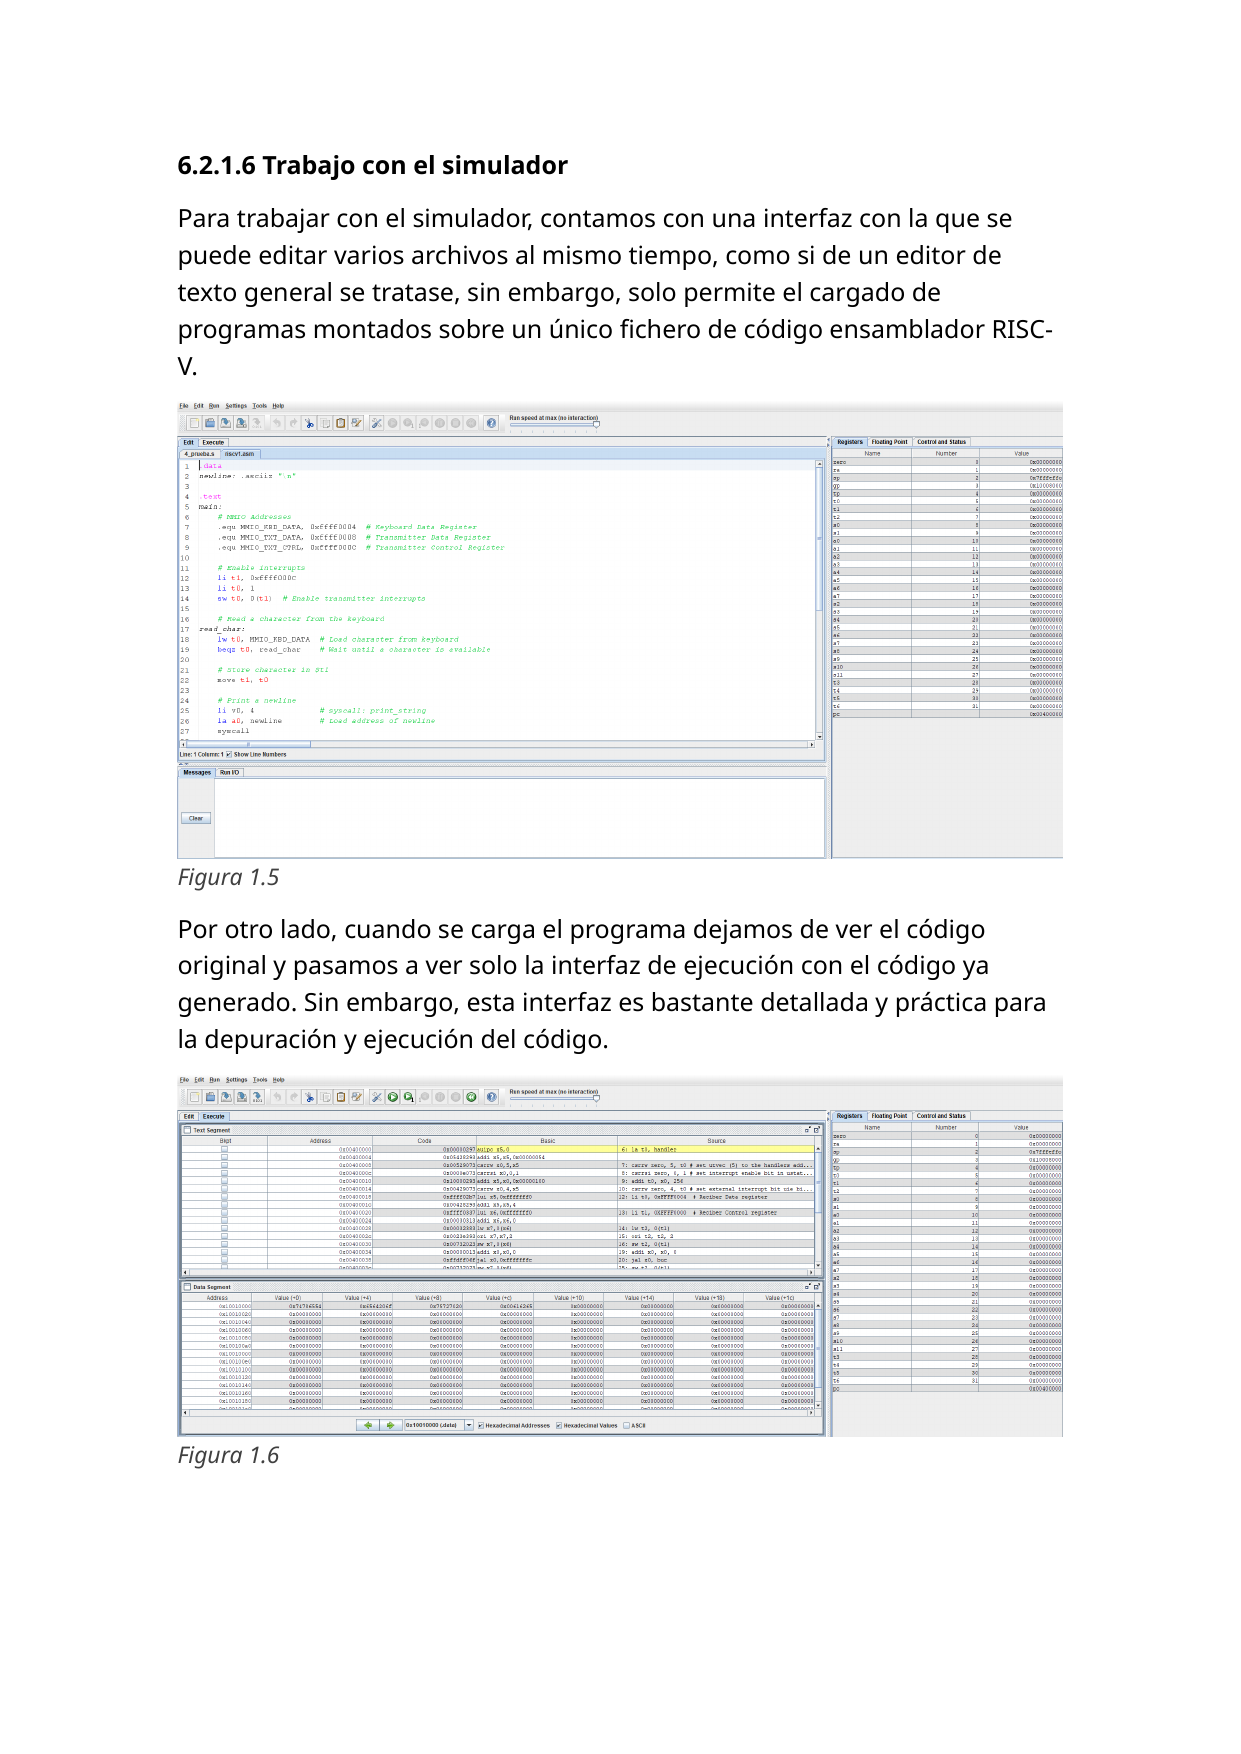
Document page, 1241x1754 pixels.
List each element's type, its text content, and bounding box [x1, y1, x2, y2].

picture [177, 401, 1063, 859]
subtitle 6.2.1.6 Trabajo con el simulador [177, 148, 1063, 182]
picture [177, 1075, 1063, 1437]
text Por otro lado, cuando se carga el programa dejamos de ver el código original y pasamos a ver solo la interfaz de ejecución con el código ya generado. Sin embargo, esta interfaz es bastante detallada y práctica para la depuración y ejecución del código. [177, 911, 1063, 1056]
text Para trabajar con el simulador, contamos con una interfaz con la que se puede editar varios archivos al mismo tiempo, como si de un editor de texto general se tratase, sin embargo, solo permite el cargado de programas montados sobre un único fichero de código ensamblador RISC-V. [177, 201, 1063, 382]
text Figura 1.5 [177, 859, 1063, 892]
text Figura 1.6 [177, 1437, 1063, 1470]
